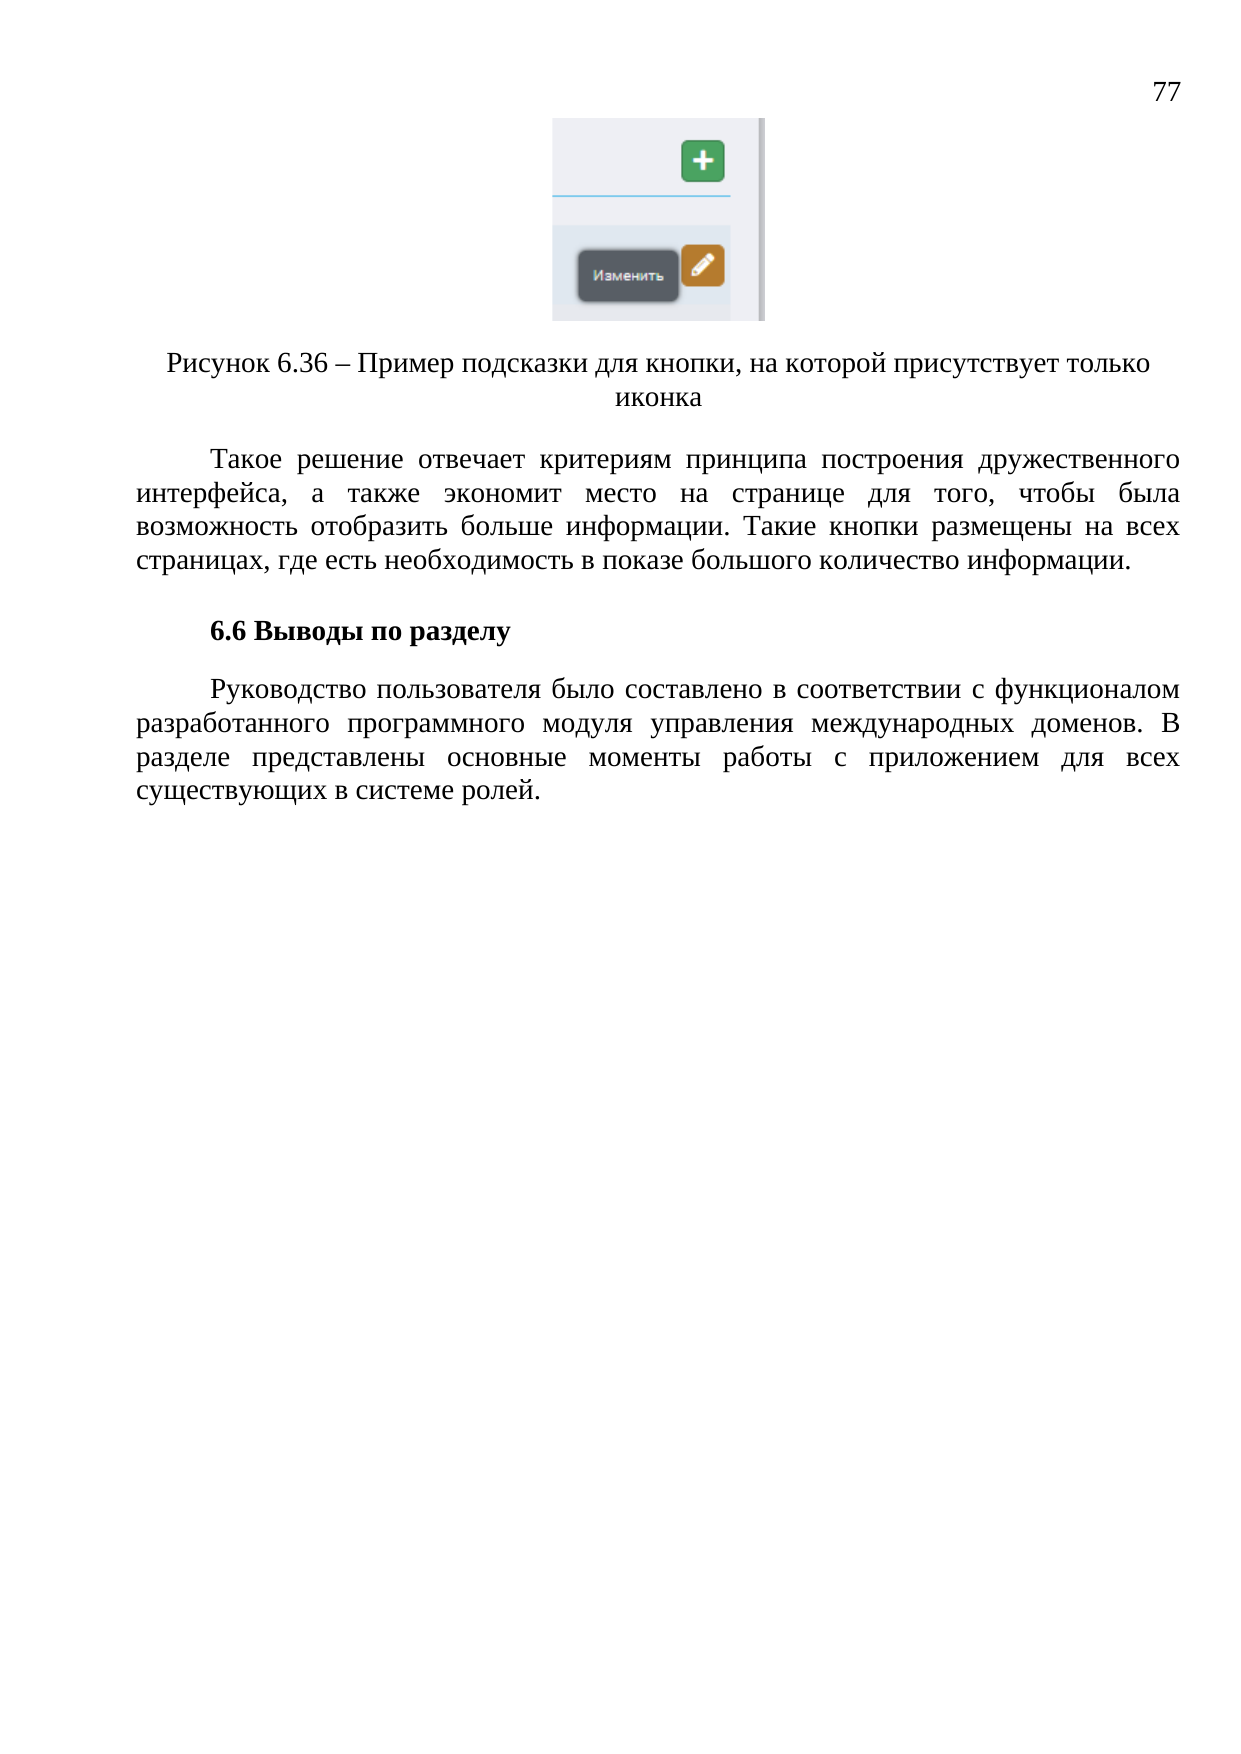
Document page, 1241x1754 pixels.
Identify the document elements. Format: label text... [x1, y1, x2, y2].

text Руководство пользователя было составлено в соответствии с функционалом разработанного программного модуля управления международных доменов. В разделе представлены основные моменты работы с приложением для всех существующих в системе ролей. [136, 672, 1181, 806]
text Рисунок 6.36 – Пример подсказки для кнопки, на которой присутствует только иконка [136, 345, 1181, 412]
text 6.6 Выводы по разделу [136, 613, 1181, 647]
picture [552, 118, 765, 321]
text Такое решение отвечает критериям принципа построения дружественного интерфейса, а также экономит место на странице для того, чтобы была возможность отобразить больше информации. Такие кнопки размещены на всех страницах, где есть необходимость в показе большого количество информации. [136, 441, 1181, 576]
